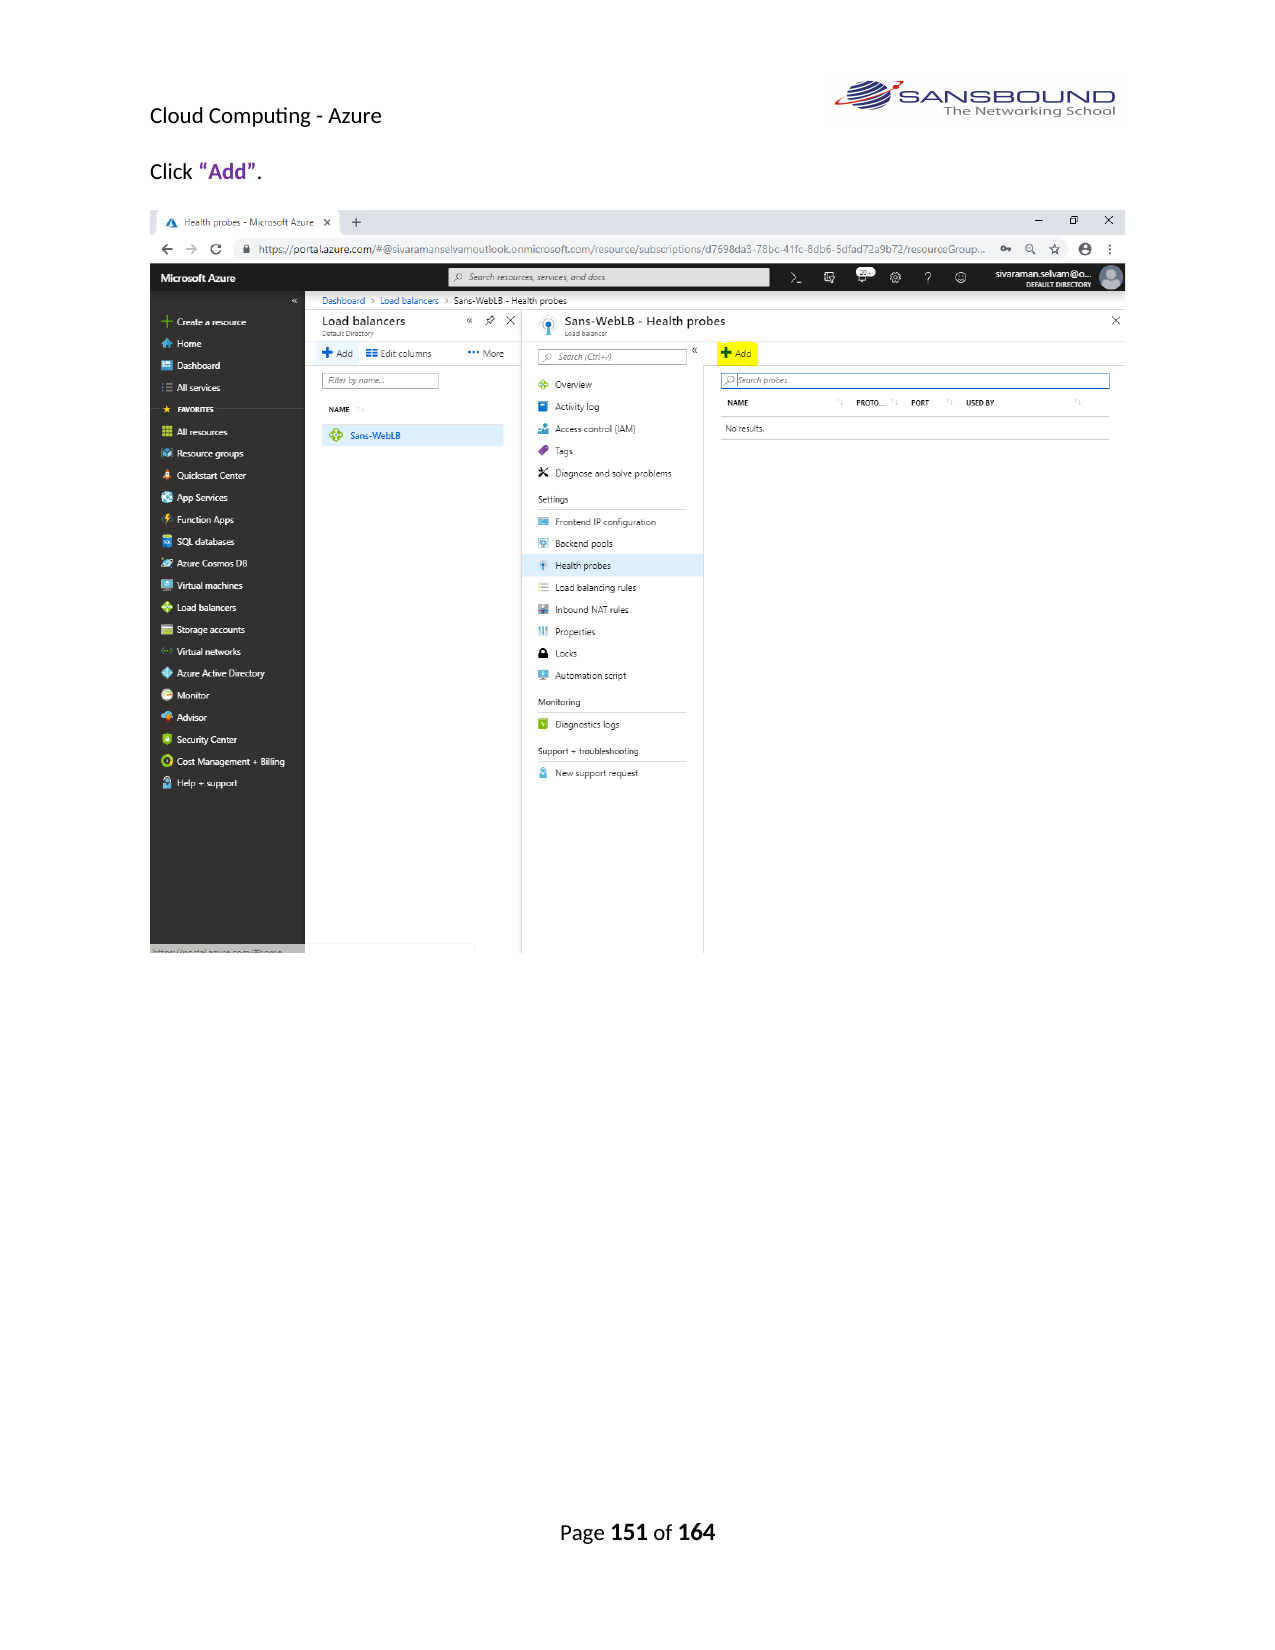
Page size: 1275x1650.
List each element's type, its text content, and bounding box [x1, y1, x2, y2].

picture [150, 210, 1125, 953]
text Click “Add”. [150, 157, 1125, 185]
picture [823, 75, 1125, 124]
